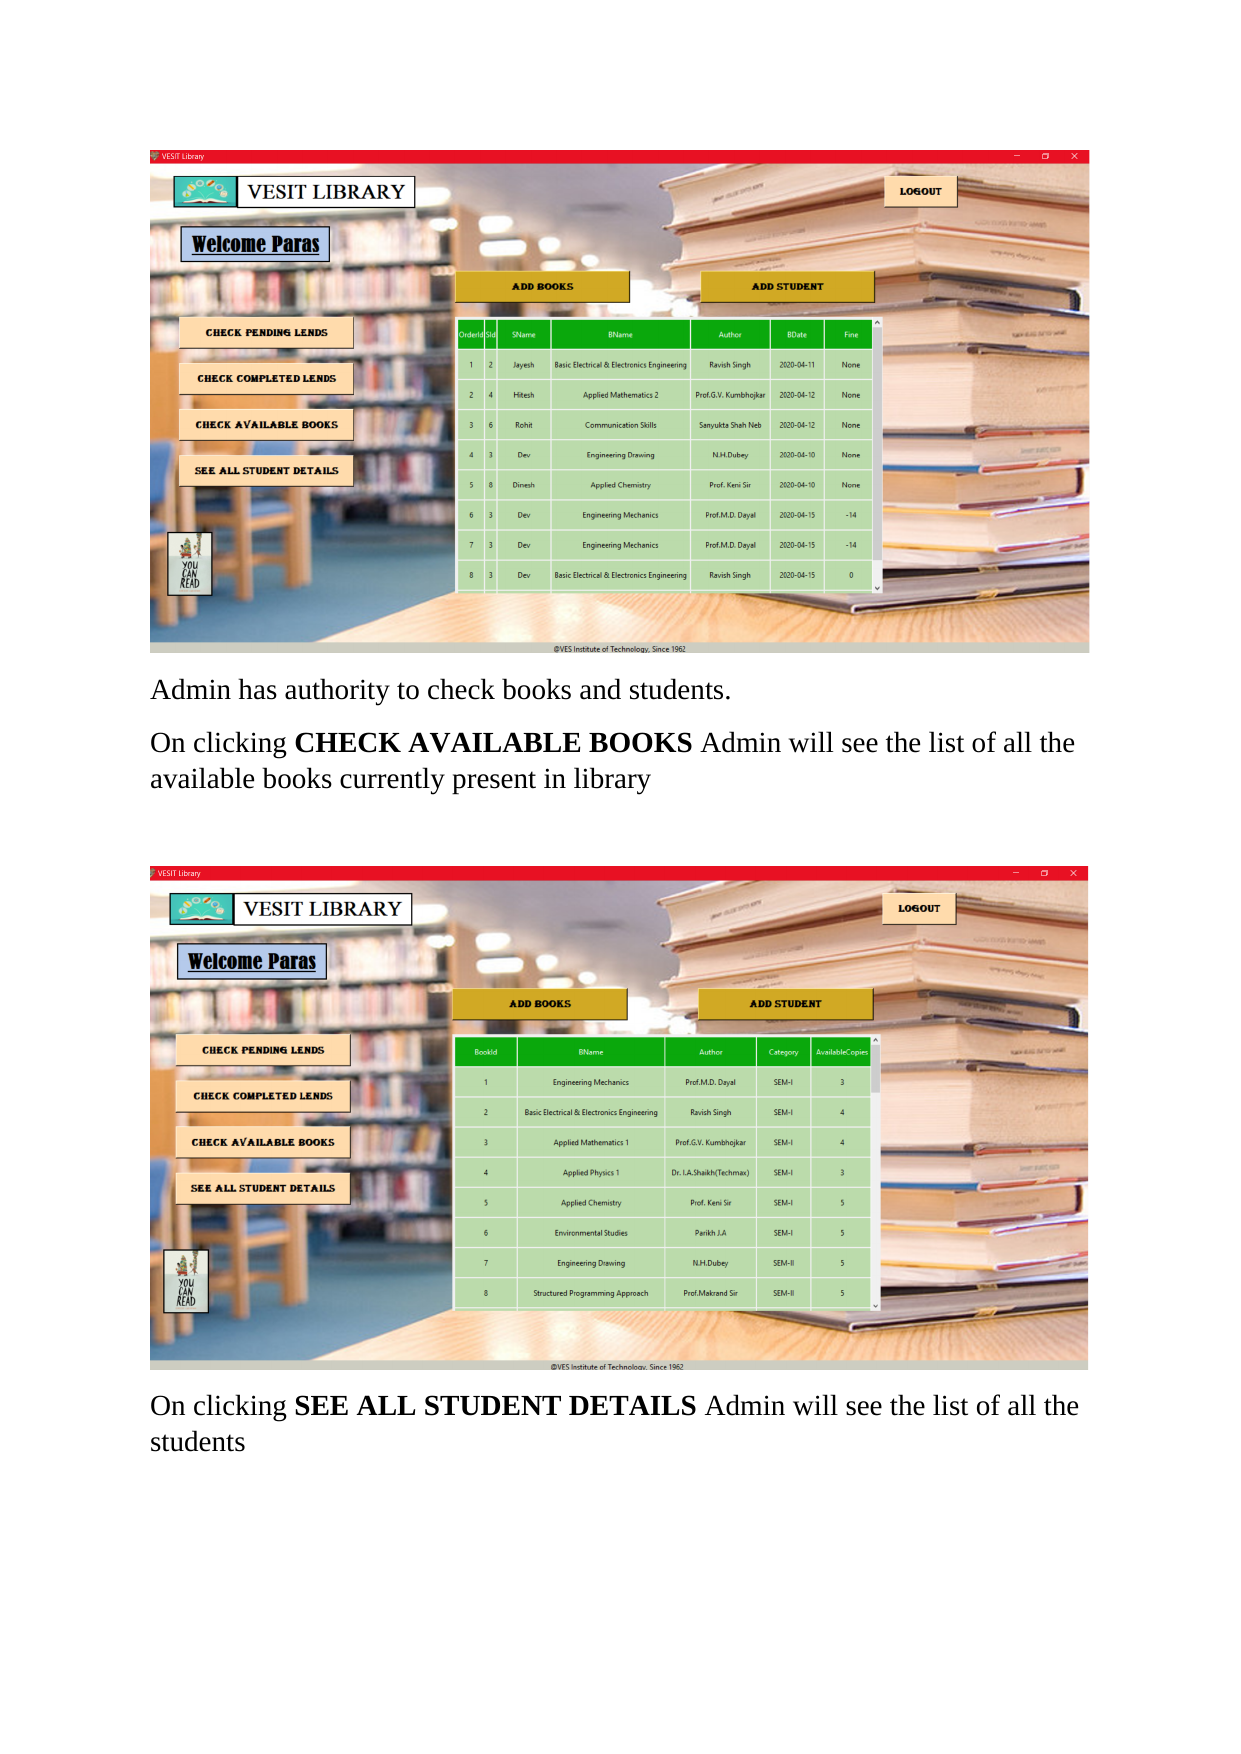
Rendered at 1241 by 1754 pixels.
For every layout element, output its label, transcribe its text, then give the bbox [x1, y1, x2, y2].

text On clicking CHECK AVAILABLE BOOKS Admin will see the list of all the available books currently present in library [150, 725, 1090, 794]
picture [150, 866, 1089, 1370]
text Admin has authority to check books and students. [150, 672, 1090, 705]
text On clicking SEE ALL STUDENT DETAILS Admin will see the list of all the students [150, 1388, 1090, 1458]
picture [150, 150, 1090, 653]
